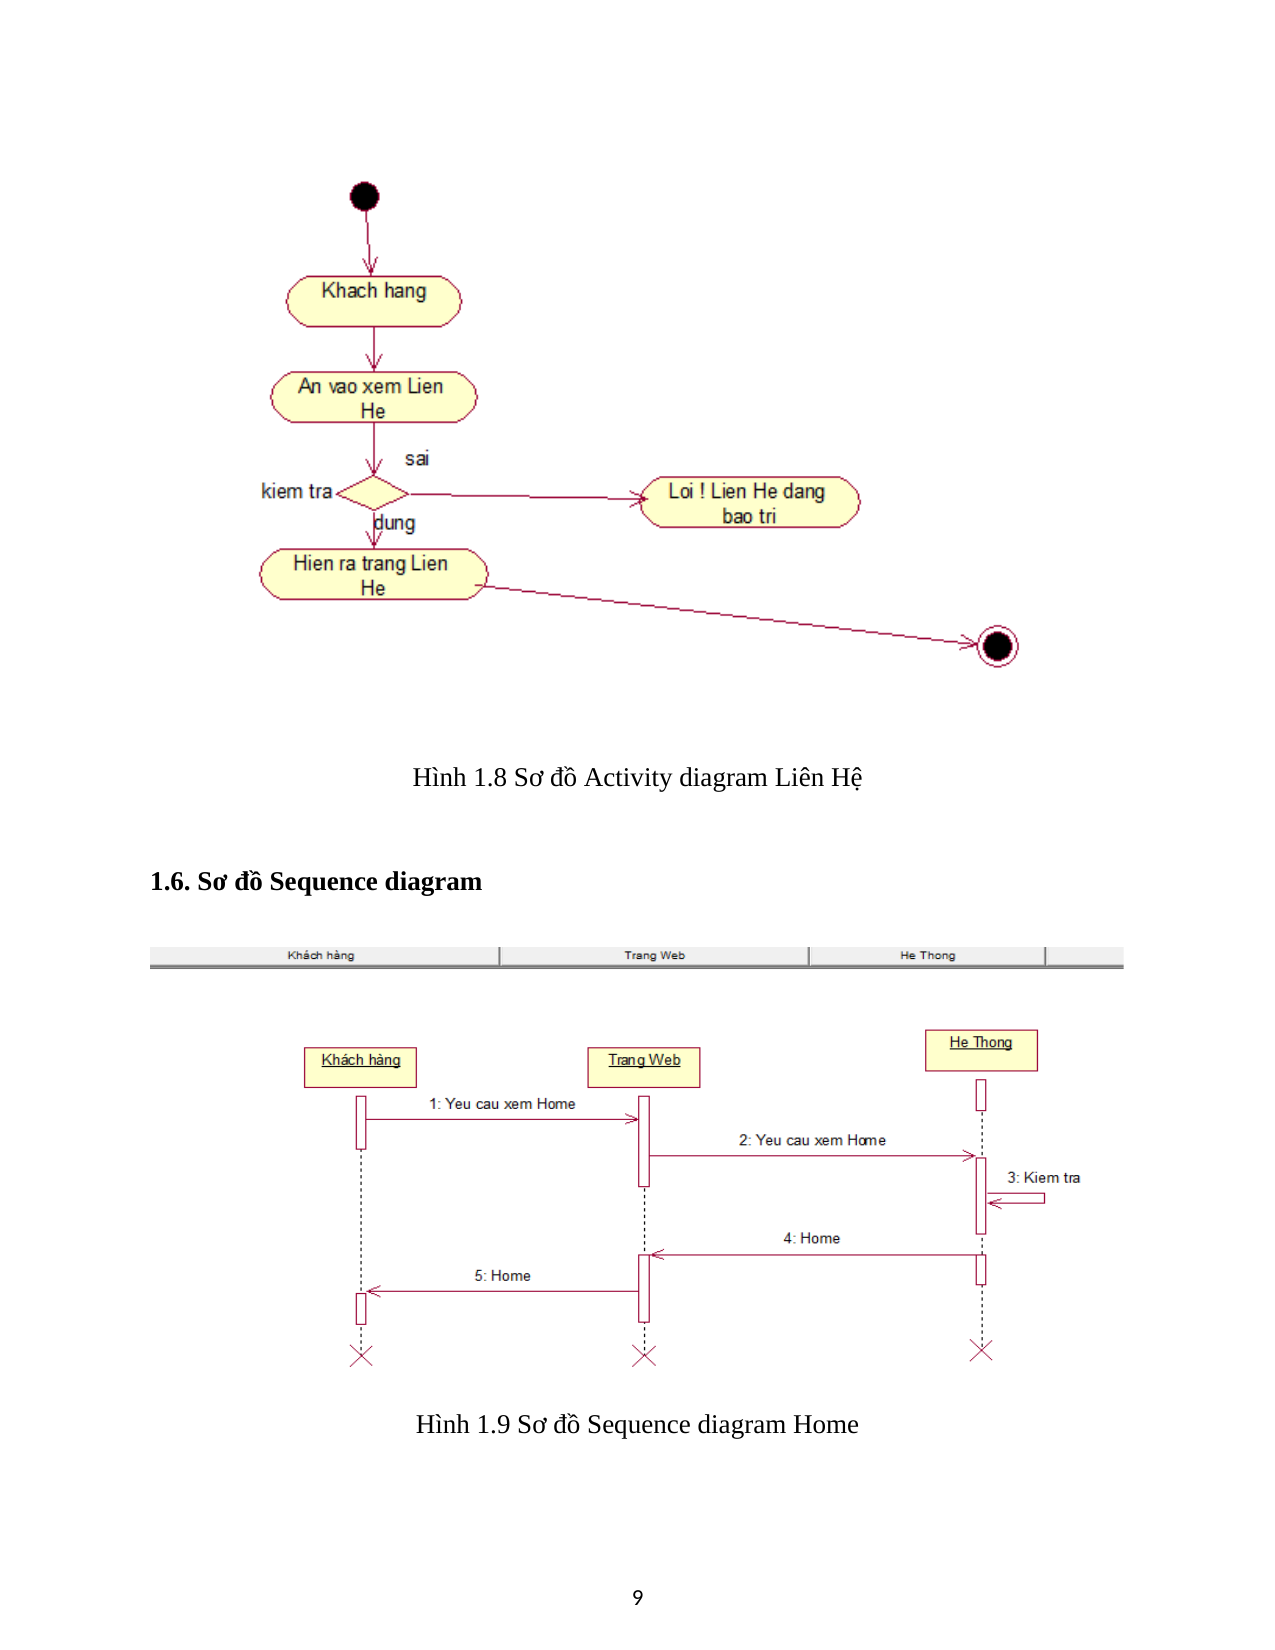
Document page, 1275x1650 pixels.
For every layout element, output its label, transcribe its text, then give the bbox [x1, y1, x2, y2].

text Hình 1.9 Sơ đồ Sequence diagram Home [150, 1408, 1125, 1439]
text Hình 1.8 Sơ đồ Activity diagram Liên Hệ [150, 761, 1125, 792]
subtitle 1.6. Sơ đồ Sequence diagram [150, 865, 1125, 896]
